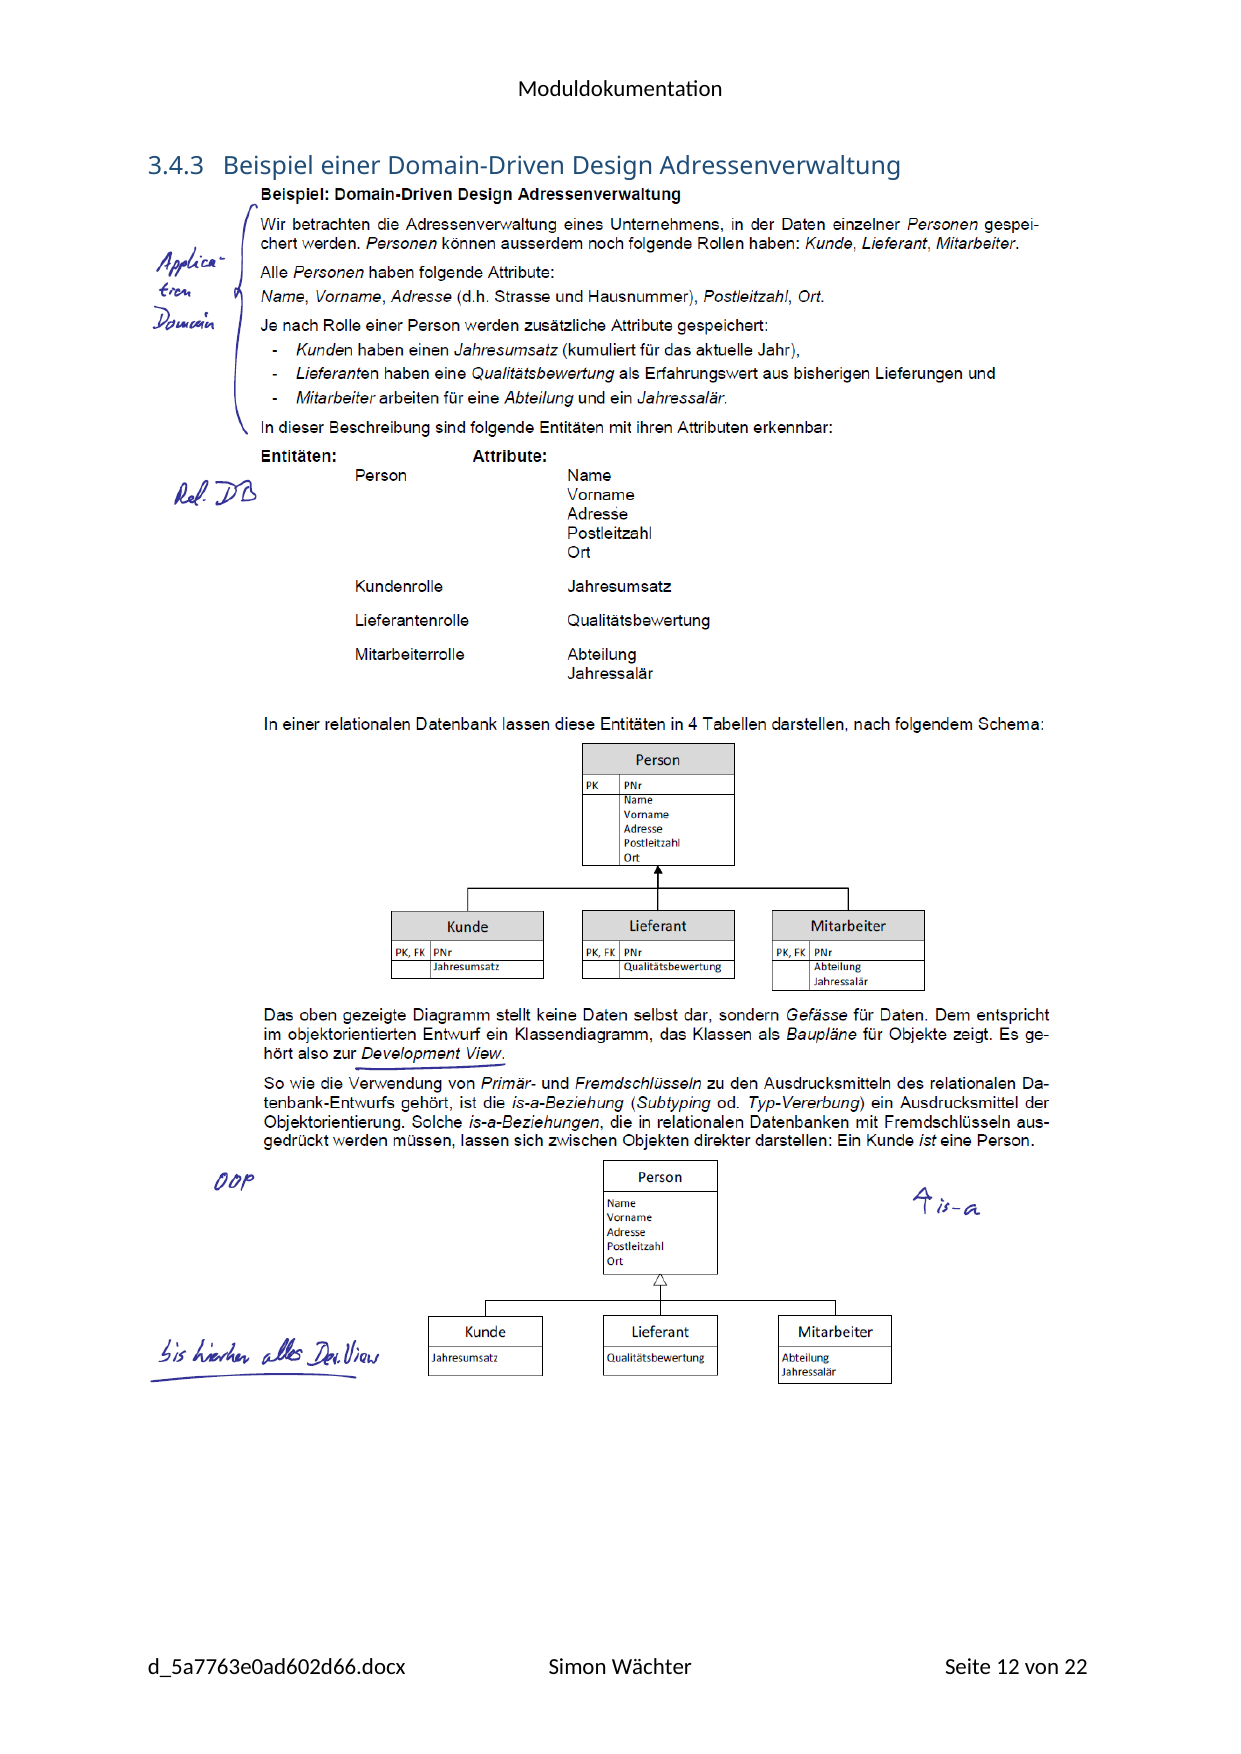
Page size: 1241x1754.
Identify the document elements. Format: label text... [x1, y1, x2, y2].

subtitle Beispiel einer Domain-Driven Design Adressenverwaltung [148, 148, 1093, 182]
picture [147, 709, 1093, 1390]
picture [147, 184, 1093, 691]
